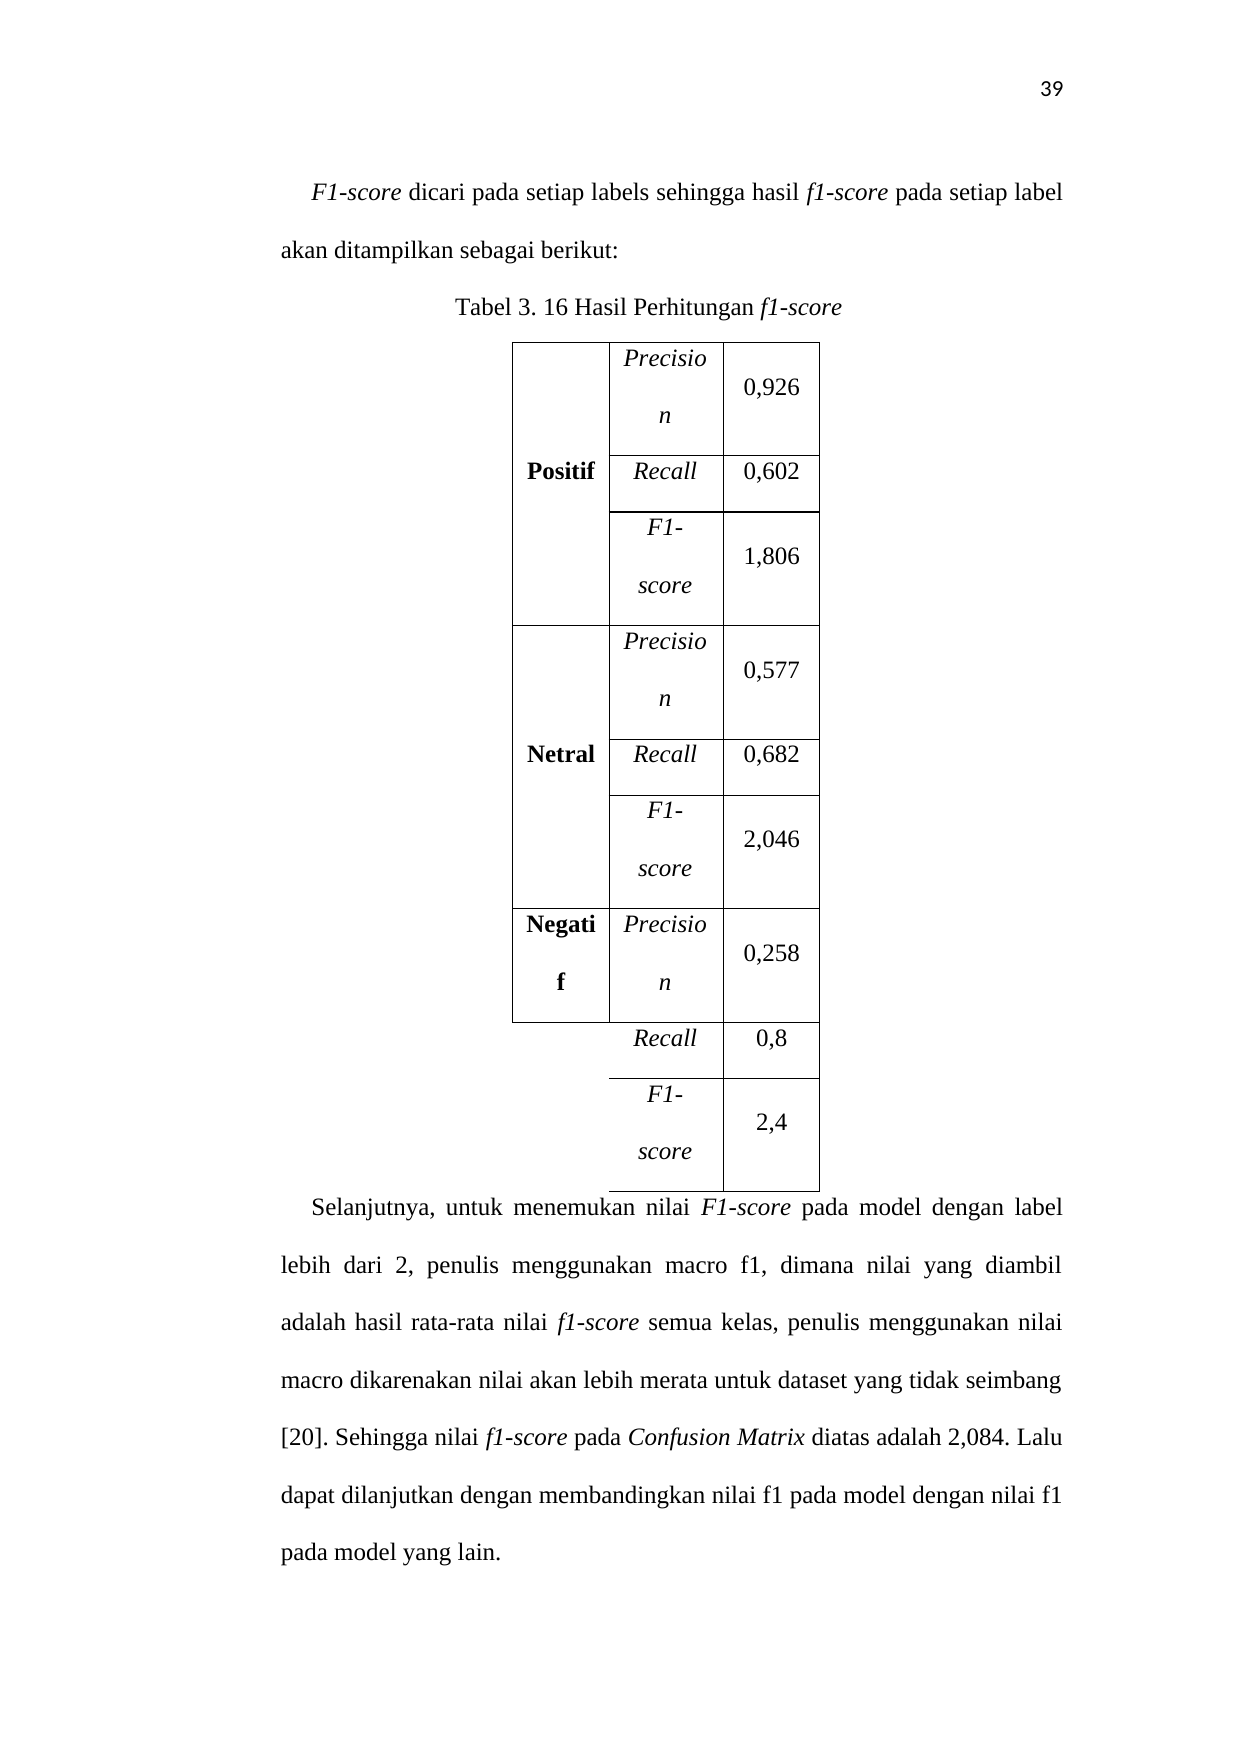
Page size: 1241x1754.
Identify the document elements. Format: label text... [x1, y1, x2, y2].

text Selanjutnya, untuk menemukan nilai F1-score pada model dengan label lebih dari 2, penulis menggunakan macro f1, dimana nilai yang diambil adalah hasil rata-rata nilai f1-score semua kelas, penulis menggunakan nilai macro dikarenakan nilai akan lebih merata untuk dataset yang tidak seimbang . Sehingga nilai f1-score pada Confusion Matrix diatas adalah 2,084. Lalu dapat dilanjutkan dengan membandingkan nilai f1 pada model dengan nilai f1 pada model yang lain. [281, 1192, 1063, 1566]
table_cell Precision [610, 909, 723, 1022]
table_header Positif [513, 343, 609, 625]
table_cell Precision [610, 626, 723, 738]
text F1-score dicari pada setiap labels sehingga hasil f1-score pada setiap label akan ditampilkan sebagai berikut: [281, 177, 1063, 263]
table_cell Recall [609, 1023, 723, 1078]
table_cell Netral [513, 626, 609, 908]
table_header 0,926 [724, 343, 819, 455]
table_cell F1-score [610, 796, 723, 908]
table_cell Negatif [513, 909, 609, 1022]
table_cell 1,806 [724, 513, 819, 625]
table_cell 0,602 [724, 456, 819, 511]
table_cell 0,8 [724, 1023, 819, 1078]
table_cell 0,258 [724, 909, 819, 1022]
table_cell 0,577 [724, 626, 819, 738]
text Tabel 3. 16 Hasil Perhitungan f1-score [236, 292, 1063, 321]
table_cell 2,4 [724, 1079, 819, 1191]
table_cell Recall [610, 456, 723, 511]
table_cell 2,046 [724, 796, 819, 908]
table_cell F1-score [609, 1079, 723, 1191]
table_cell 0,682 [724, 740, 819, 794]
table_header Precision [610, 343, 723, 455]
table_cell F1-score [610, 513, 723, 625]
table_cell Recall [610, 740, 723, 794]
